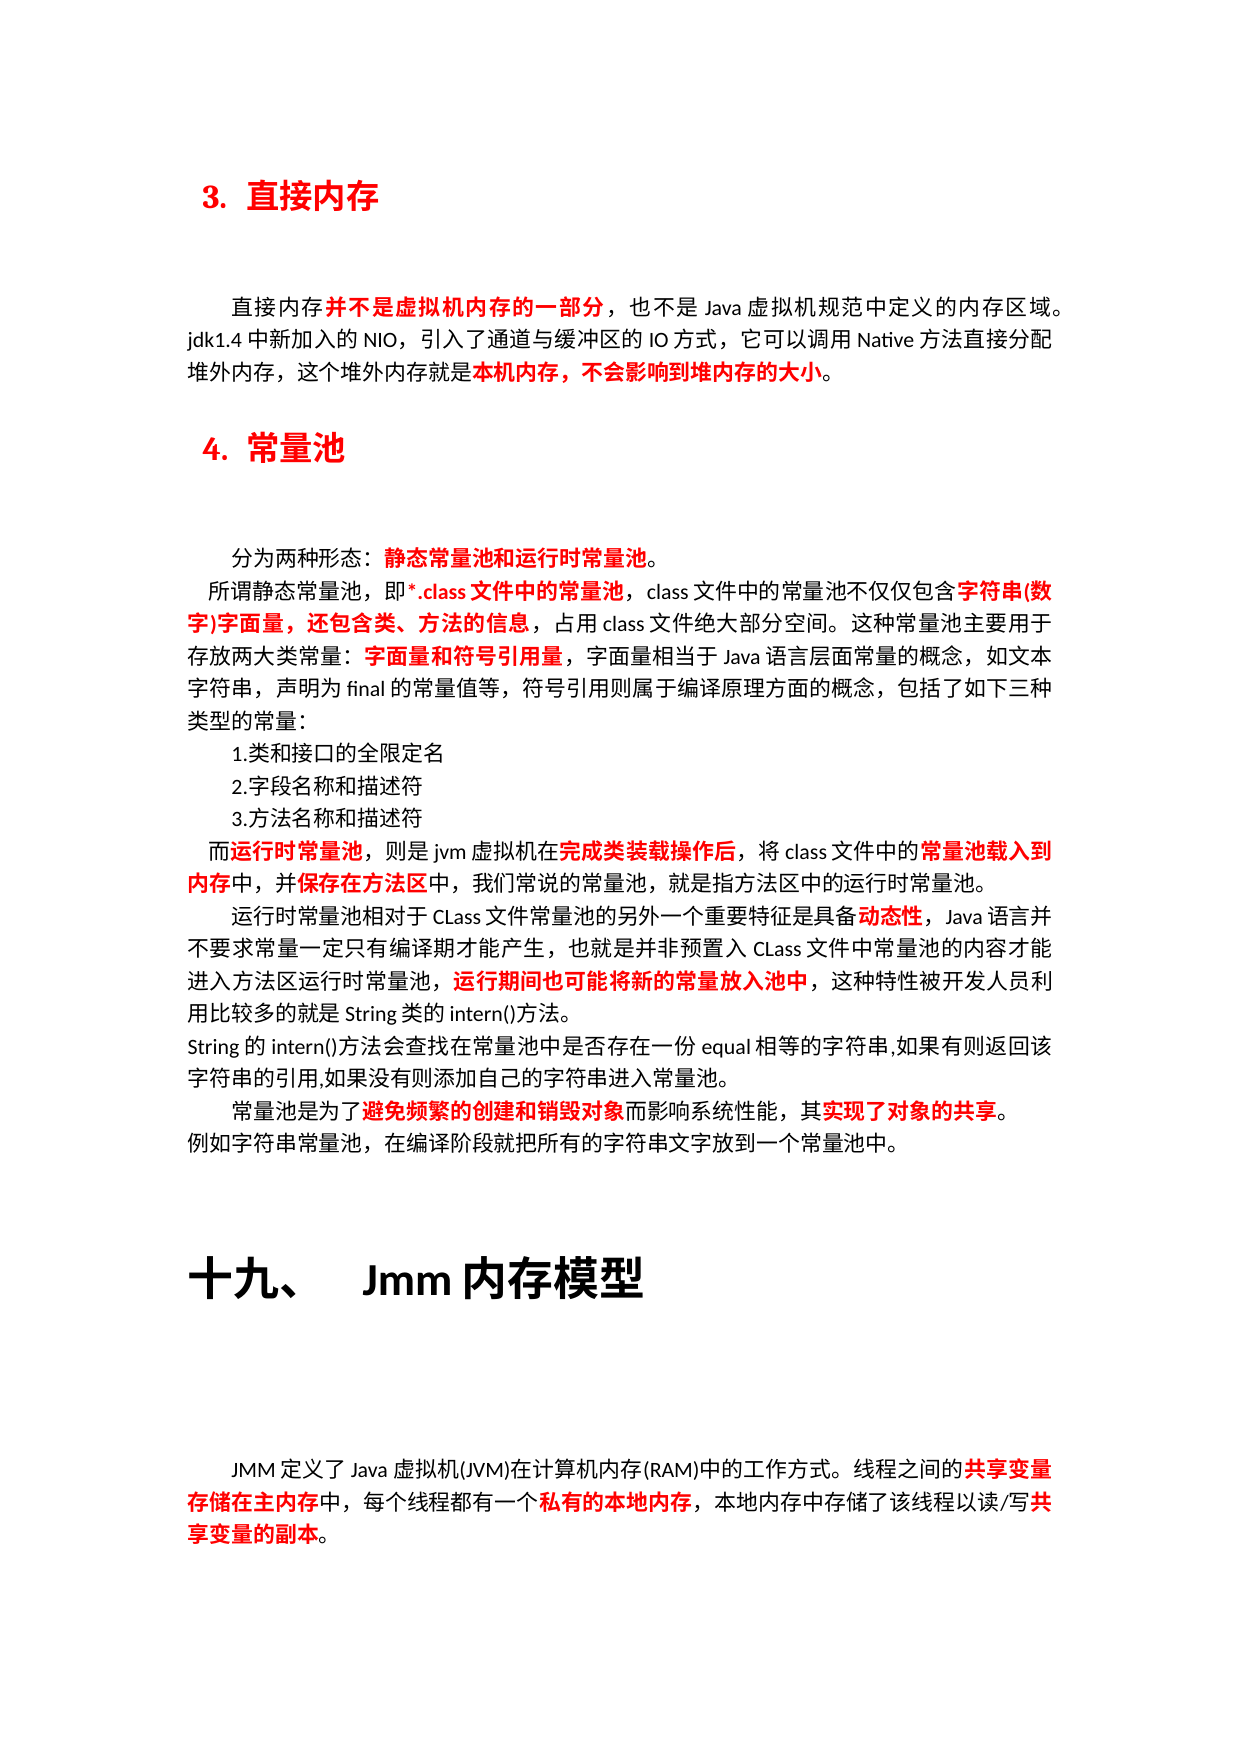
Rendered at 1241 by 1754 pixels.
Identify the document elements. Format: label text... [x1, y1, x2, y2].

text 例如字符串常量池，在编译阶段就把所有的字符串文字放到一个常量池中。 [187, 1126, 1053, 1158]
text 常量池是为了避免频繁的创建和销毁对象而影响系统性能，其实现了对象的共享。 [187, 1093, 1053, 1126]
text String的intern()方法会查找在常量池中是否存在一份equal相等的字符串,如果有则返回该字符串的引用,如果没有则添加自己的字符串进入常量池。 [187, 1028, 1053, 1093]
subtitle 常量池 [202, 414, 1053, 479]
text 2.字段名称和描述符 [231, 768, 1053, 801]
text 所谓静态常量池，即*.class文件中的常量池，class文件中的常量池不仅仅包含字符串(数字)字面量，还包含类、方法的信息，占用class文件绝大部分空间。这种常量池主要用于存放两大类常量：字面量和符号引用量，字面量相当于Java语言层面常量的概念，如文本字符串，声明为final的常量值等，符号引用则属于编译原理方面的概念，包括了如下三种类型的常量： [187, 573, 1053, 736]
text 直接内存并不是虚拟机内存的一部分，也不是Java虚拟机规范中定义的内存区域。jdk1.4中新加入的NIO，引入了通道与缓冲区的IO方式，它可以调用Native方法直接分配堆外内存，这个堆外内存就是本机内存，不会影响到堆内存的大小。 [187, 289, 1053, 387]
subtitle Jmm内存模型 [187, 1226, 1053, 1324]
text 运行时常量池相对于CLass文件常量池的另外一个重要特征是具备动态性，Java语言并不要求常量一定只有编译期才能产生，也就是并非预置入CLass文件中常量池的内容才能进入方法区运行时常量池，运行期间也可能将新的常量放入池中，这种特性被开发人员利用比较多的就是String类的intern()方法。 [187, 898, 1053, 1028]
text 而运行时常量池，则是jvm虚拟机在完成类装载操作后，将class文件中的常量池载入到内存中，并保存在方法区中，我们常说的常量池，就是指方法区中的运行时常量池。 [187, 833, 1053, 898]
text 3.方法名称和描述符 [231, 801, 1053, 833]
subtitle 直接内存 [202, 162, 1053, 227]
text 1.类和接口的全限定名 [231, 736, 1053, 768]
text JMM定义了Java 虚拟机(JVM)在计算机内存(RAM)中的工作方式。线程之间的共享变量存储在主内存中，每个线程都有一个私有的本地内存，本地内存中存储了该线程以读/写共享变量的副本。 [187, 1452, 1053, 1549]
text 分为两种形态：静态常量池和运行时常量池。 [187, 541, 1053, 573]
